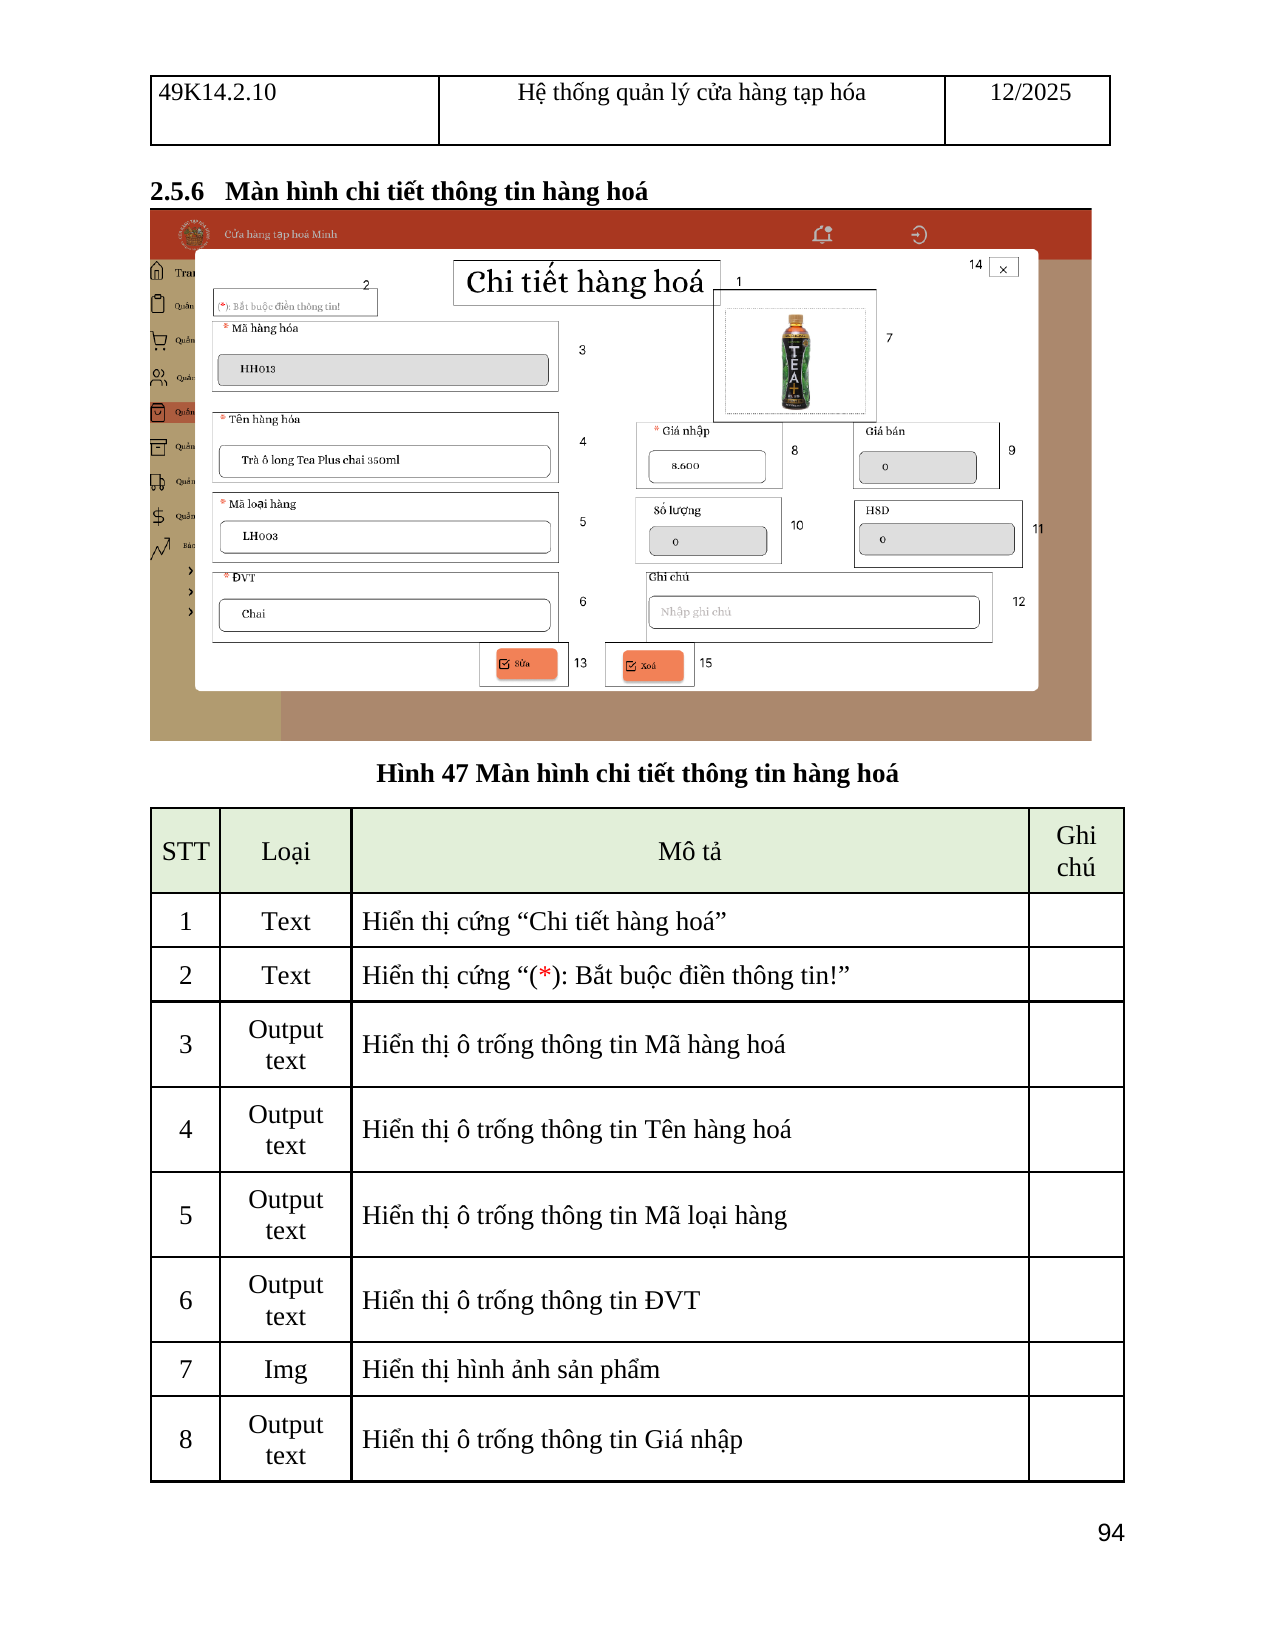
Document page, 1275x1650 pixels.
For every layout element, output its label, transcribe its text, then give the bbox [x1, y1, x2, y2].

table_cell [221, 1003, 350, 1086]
picture [150, 208, 1092, 741]
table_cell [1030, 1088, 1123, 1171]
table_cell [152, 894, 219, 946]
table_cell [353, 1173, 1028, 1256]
subtitle Màn hình chi tiết thông tin hàng hoá [150, 174, 1125, 206]
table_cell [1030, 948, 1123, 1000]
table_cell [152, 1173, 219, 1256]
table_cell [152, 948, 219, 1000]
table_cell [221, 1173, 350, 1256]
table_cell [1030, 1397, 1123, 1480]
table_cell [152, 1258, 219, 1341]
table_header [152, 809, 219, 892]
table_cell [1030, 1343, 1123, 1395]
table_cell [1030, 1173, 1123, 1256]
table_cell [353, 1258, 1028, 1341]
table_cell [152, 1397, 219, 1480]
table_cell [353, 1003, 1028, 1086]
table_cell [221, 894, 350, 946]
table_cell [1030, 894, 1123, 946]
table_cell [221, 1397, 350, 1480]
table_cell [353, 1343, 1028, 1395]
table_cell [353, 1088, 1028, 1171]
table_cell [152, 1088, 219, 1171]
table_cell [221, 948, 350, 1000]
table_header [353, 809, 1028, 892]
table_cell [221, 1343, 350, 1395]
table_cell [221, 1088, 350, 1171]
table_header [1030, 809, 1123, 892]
text Hình 47 Màn hình chi tiết thông tin hàng hoá [150, 757, 1125, 788]
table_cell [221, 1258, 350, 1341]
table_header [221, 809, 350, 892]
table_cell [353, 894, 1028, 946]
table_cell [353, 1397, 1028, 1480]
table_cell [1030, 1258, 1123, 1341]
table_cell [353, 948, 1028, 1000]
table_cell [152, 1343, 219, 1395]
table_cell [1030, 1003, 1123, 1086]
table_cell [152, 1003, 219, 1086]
